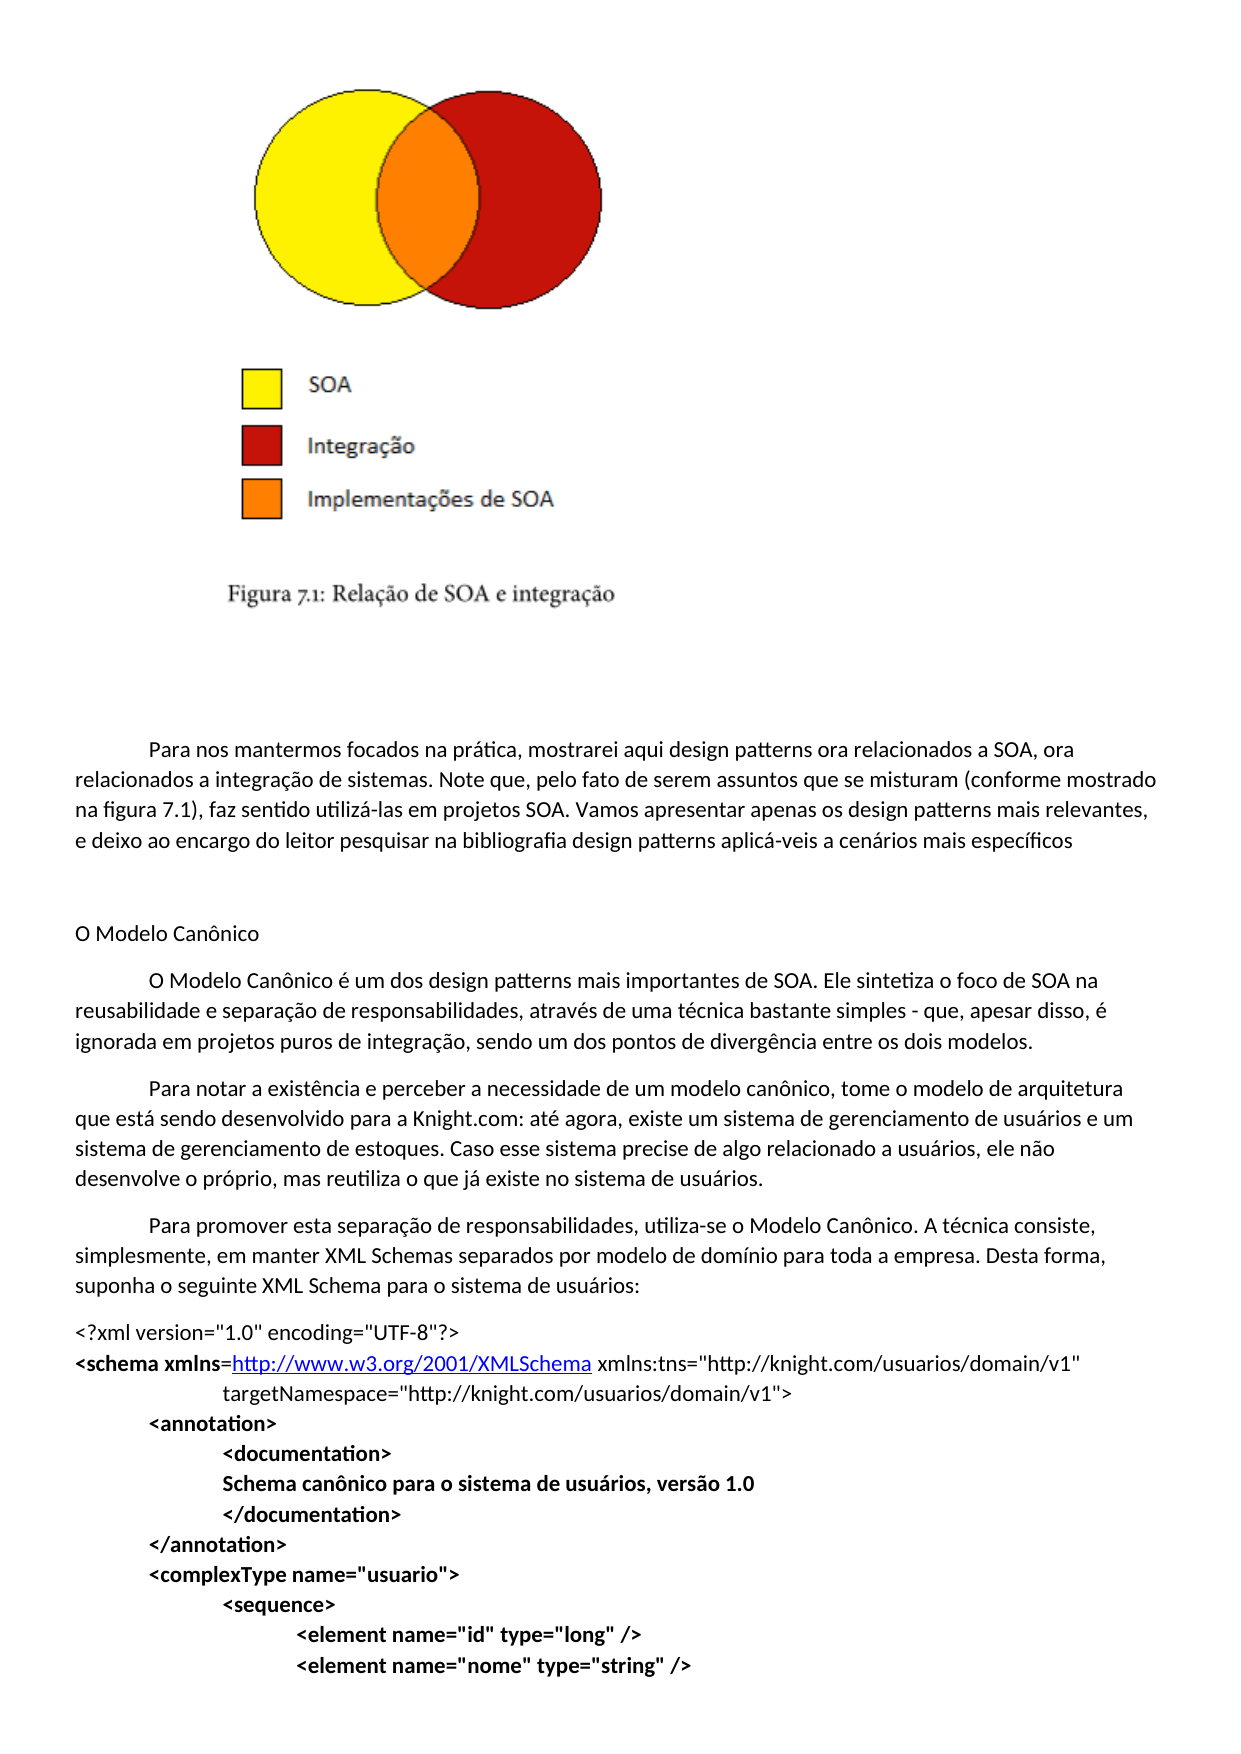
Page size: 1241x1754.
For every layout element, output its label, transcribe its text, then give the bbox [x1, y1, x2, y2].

text Para notar a existência e perceber a necessidade de um modelo canônico, tome o modelo de arquitetura que está sendo desenvolvido para a Knight.com: até agora, existe um sistema de gerenciamento de usuários e um sistema de gerenciamento de estoques. Caso esse sistema precise de algo relacionado a usuários, ele não desenvolve o próprio, mas reutiliza o que já existe no sistema de usuários. [75, 1074, 1165, 1192]
text </documentation> [149, 1500, 1165, 1528]
text targetNamespace="http://knight.com/usuarios/domain/v1"> [149, 1379, 1165, 1407]
text Para promover esta separação de responsabilidades, utiliza-se o Modelo Canônico. A técnica consiste, simplesmente, em manter XML Schemas separados por modelo de domínio para toda a empresa. Desta forma, suponha o seguinte XML Schema para o sistema de usuários: [75, 1211, 1165, 1299]
text O Modelo Canônico é um dos design patterns mais importantes de SOA. Ele sintetiza o foco de SOA na reusabilidade e separação de responsabilidades, através de uma técnica bastante simples - que, apesar disso, é ignorada em projetos puros de integração, sendo um dos pontos de divergência entre os dois modelos. [75, 966, 1165, 1055]
text <complexType name="usuario"> [75, 1560, 1165, 1588]
picture [148, 75, 668, 623]
text <sequence> [149, 1590, 1165, 1618]
text </annotation> [75, 1530, 1165, 1558]
text <element name="nome" type="string" /> [222, 1651, 1165, 1679]
text <?xml version="1.0" encoding="UTF-8"?> [75, 1318, 1165, 1346]
text Schema canônico para o sistema de usuários, versão 1.0 [149, 1469, 1165, 1497]
text Para nos mantermos focados na prática, mostrarei aqui design patterns ora relacionados a SOA, ora relacionados a integração de sistemas. Note que, pelo fato de serem assuntos que se misturam (conforme mostrado na figura 7.1), faz sentido utilizá-las em projetos SOA. Vamos apresentar apenas os design patterns mais relevantes, e deixo ao encargo do leitor pesquisar na bibliografia design patterns aplicá-veis a cenários mais específicos [75, 735, 1165, 854]
text <annotation> [75, 1409, 1165, 1437]
text O Modelo Canônico [75, 919, 1165, 947]
text <documentation> [149, 1439, 1165, 1467]
text <schema xmlns=http://www.w3.org/2001/XMLSchema xmlns:tns="http://knight.com/usuarios/domain/v1" [75, 1349, 1165, 1377]
text <element name="id" type="long" /> [222, 1621, 1165, 1648]
